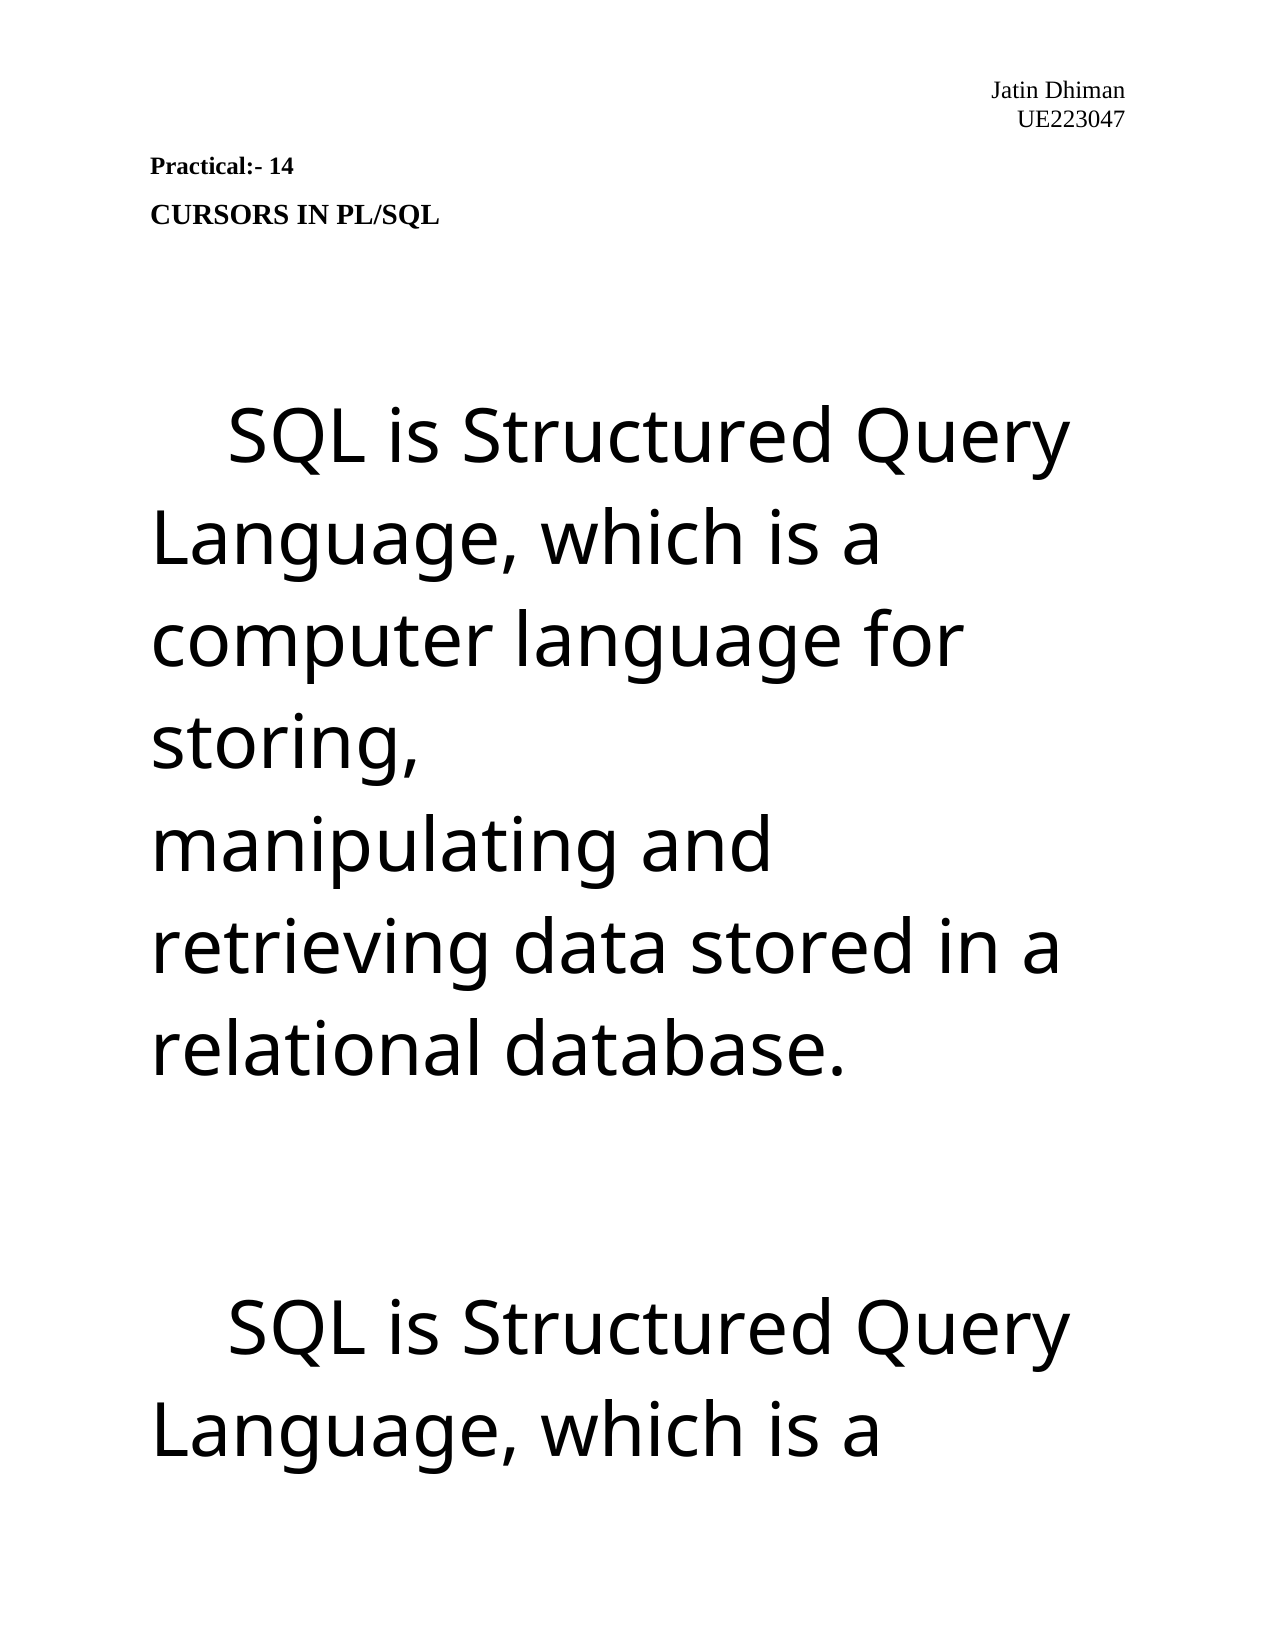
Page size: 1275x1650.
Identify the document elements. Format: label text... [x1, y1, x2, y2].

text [150, 1274, 1125, 1478]
text SQL is Structured Query Language, which is a computer language for storing, [150, 382, 1125, 791]
text manipulating and retrieving data stored in a relational database. [150, 791, 1125, 1097]
text Practical:- 14 [150, 151, 1125, 180]
text CURSORS IN PL/SQL [150, 197, 1125, 231]
